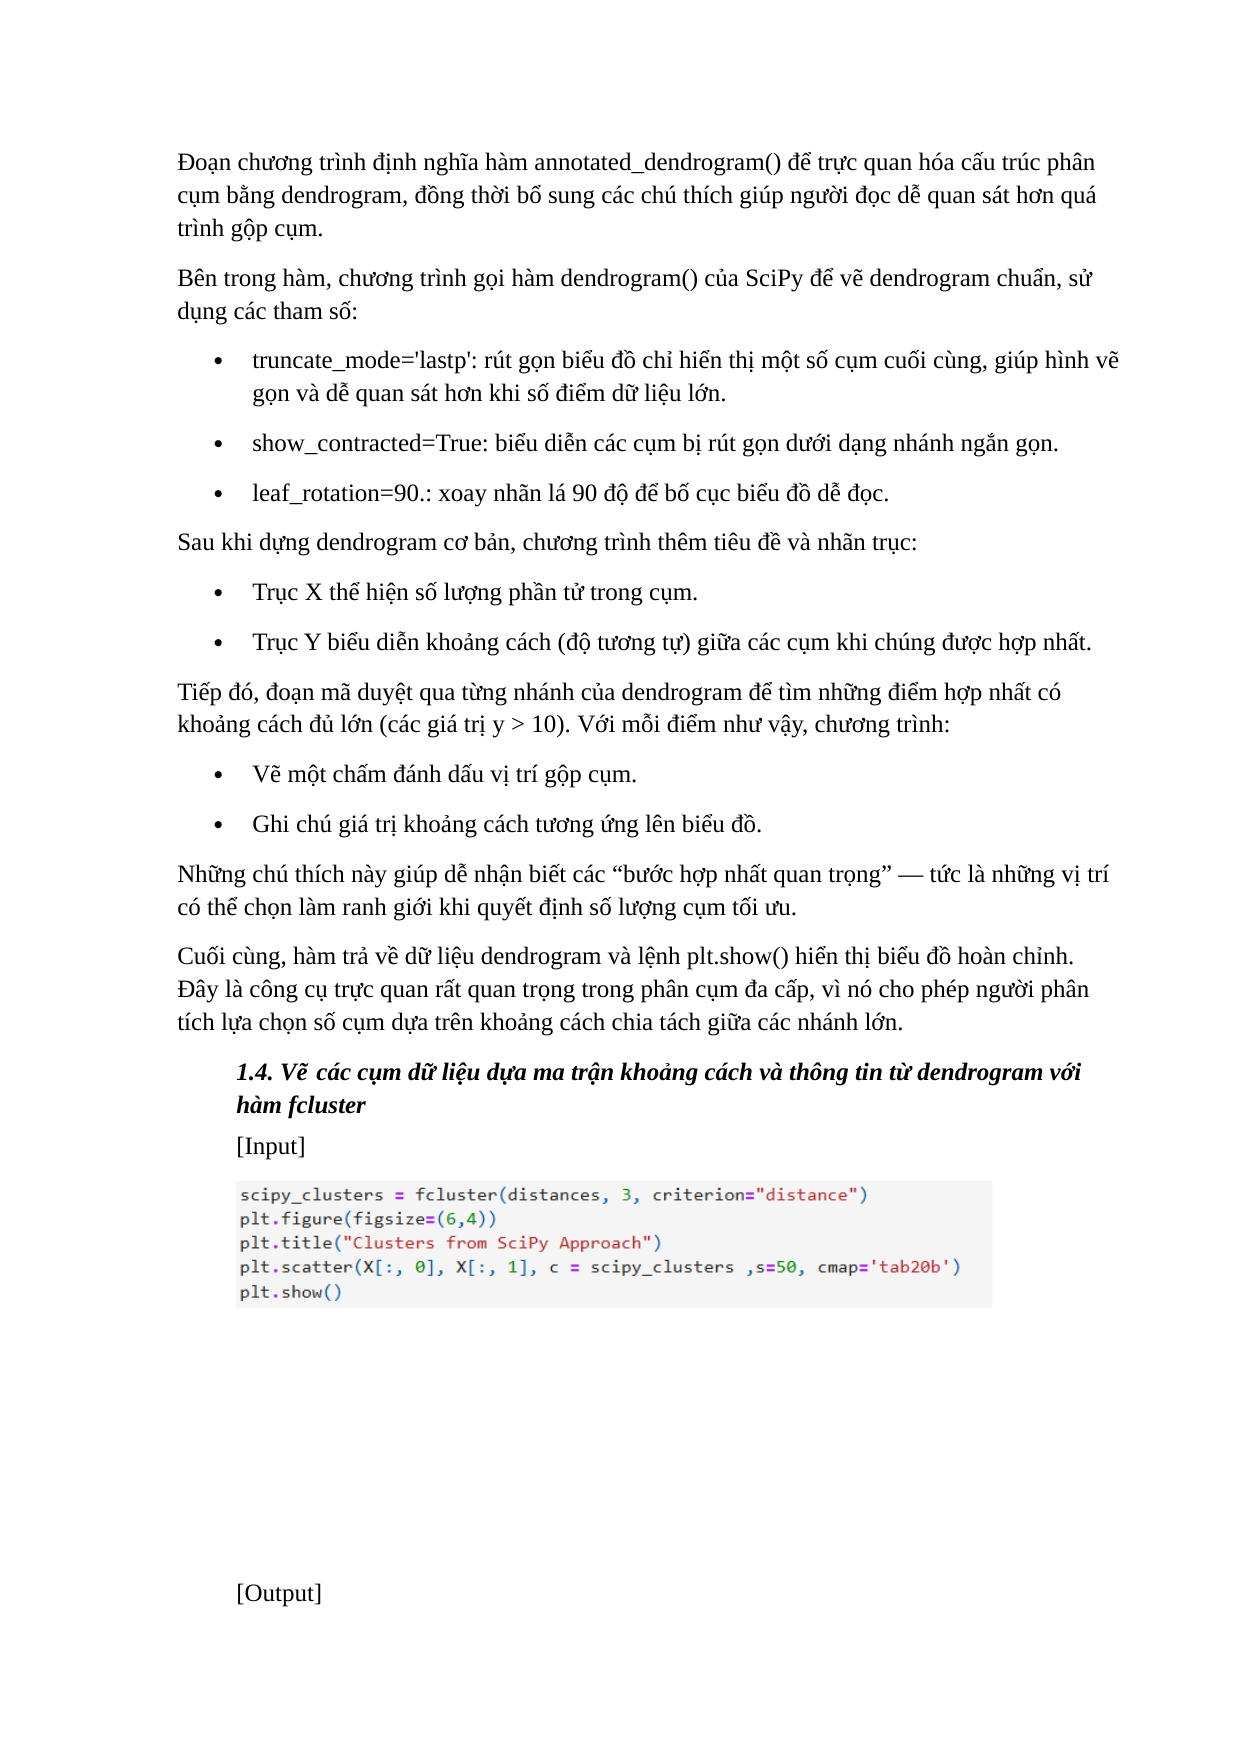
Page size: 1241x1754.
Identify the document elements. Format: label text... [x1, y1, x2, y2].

text [Output] [236, 1578, 1122, 1607]
text Bên trong hàm, chương trình gọi hàm dendrogram() của SciPy để vẽ dendrogram chuẩn, sử dụng các tham số: [177, 263, 1122, 324]
list Trục Y biểu diễn khoảng cách (độ tương tự) giữa các cụm khi chúng được hợp nhất. [214, 627, 1122, 656]
list Trục X thể hiện số lượng phần tử trong cụm. [214, 577, 1122, 606]
text [Input] [236, 1131, 1122, 1160]
list truncate_mode='lastp': rút gọn biểu đồ chỉ hiển thị một số cụm cuối cùng, giúp hình vẽ gọn và dễ quan sát hơn khi số điểm dữ liệu lớn. [214, 345, 1122, 407]
list Vẽ một chấm đánh dấu vị trí gộp cụm. [214, 759, 1122, 788]
list show_contracted=True: biểu diễn các cụm bị rút gọn dưới dạng nhánh ngắn gọn. [214, 428, 1122, 457]
list leaf_rotation=90.: xoay nhãn lá 90 độ để bố cục biểu đồ dễ đọc. [214, 478, 1122, 507]
text Cuối cùng, hàm trả về dữ liệu dendrogram và lệnh plt.show() hiển thị biểu đồ hoàn chỉnh. Đây là công cụ trực quan rất quan trọng trong phân cụm đa cấp, vì nó cho phép người phân tích lựa chọn số cụm dựa trên khoảng cách chia tách giữa các nhánh lớn. [177, 941, 1122, 1036]
list Ghi chú giá trị khoảng cách tương ứng lên biểu đồ. [214, 809, 1122, 838]
text Đoạn chương trình định nghĩa hàm annotated_dendrogram() để trực quan hóa cấu trúc phân cụm bằng dendrogram, đồng thời bổ sung các chú thích giúp người đọc dễ quan sát hơn quá trình gộp cụm. [177, 147, 1122, 242]
subtitle 1.4. Vẽ các cụm dữ liệu dựa ma trận khoảng cách và thông tin từ dendrogram với hàm fcluster [236, 1057, 1122, 1119]
picture [236, 1181, 993, 1308]
text Những chú thích này giúp dễ nhận biết các “bước hợp nhất quan trọng” — tức là những vị trí có thể chọn làm ranh giới khi quyết định số lượng cụm tối ưu. [177, 859, 1122, 920]
text Sau khi dựng dendrogram cơ bản, chương trình thêm tiêu đề và nhãn trục: [177, 527, 1122, 556]
text Tiếp đó, đoạn mã duyệt qua từng nhánh của dendrogram để tìm những điểm hợp nhất có khoảng cách đủ lớn (các giá trị y > 10). Với mỗi điểm như vậy, chương trình: [177, 677, 1122, 738]
